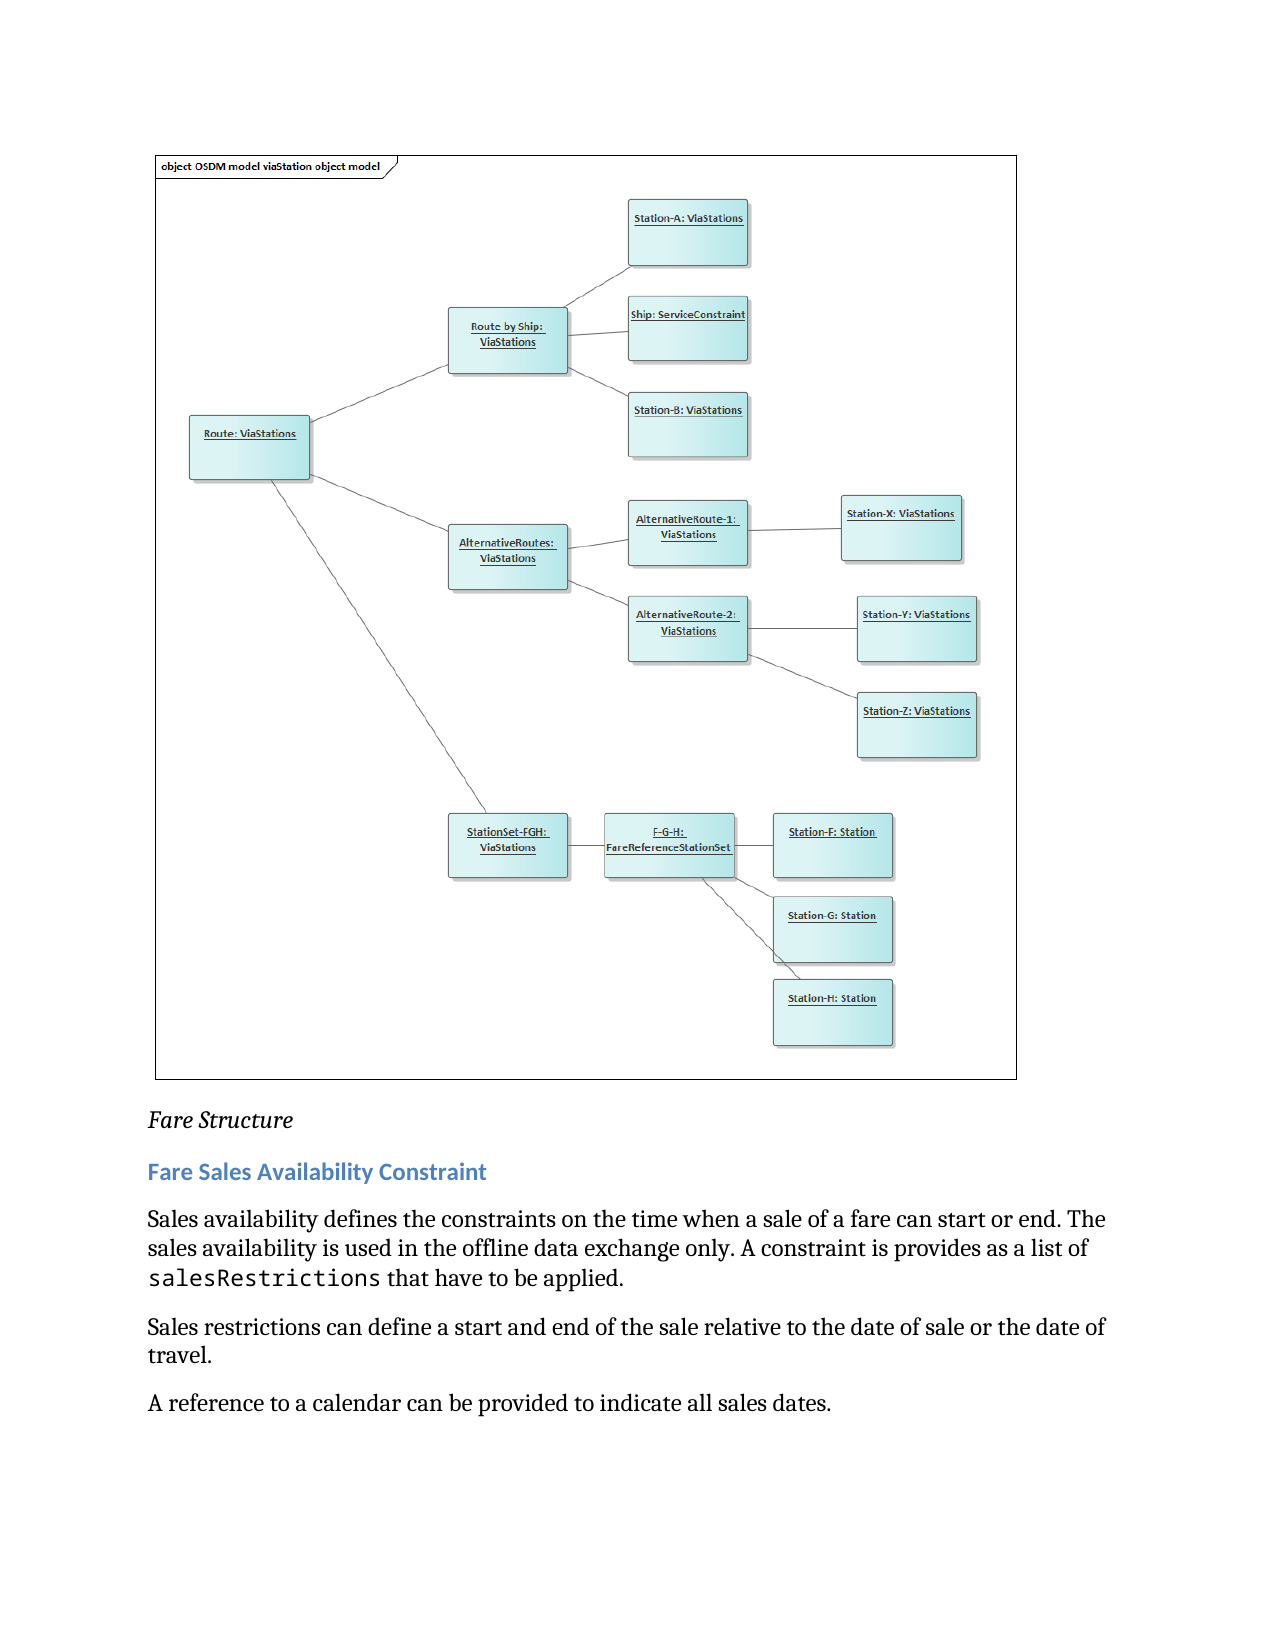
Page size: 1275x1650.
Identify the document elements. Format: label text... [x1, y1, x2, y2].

text A reference to a calendar can be provided to indicate all sales dates. [148, 1389, 1127, 1417]
text Fare Structure [148, 1106, 1127, 1135]
text Sales availability defines the constraints on the time when a sale of a fare can start or end. The sales availability is used in the offline data exchange only. A constraint is provides as a list of salesRestrictions that have to be applied. [148, 1205, 1127, 1294]
subtitle Fare Sales Availability Constraint [148, 1156, 1127, 1186]
text Sales restrictions can define a start and end of the sale relative to the date of sale or the date of travel. [148, 1312, 1127, 1370]
picture [147, 147, 1023, 1086]
